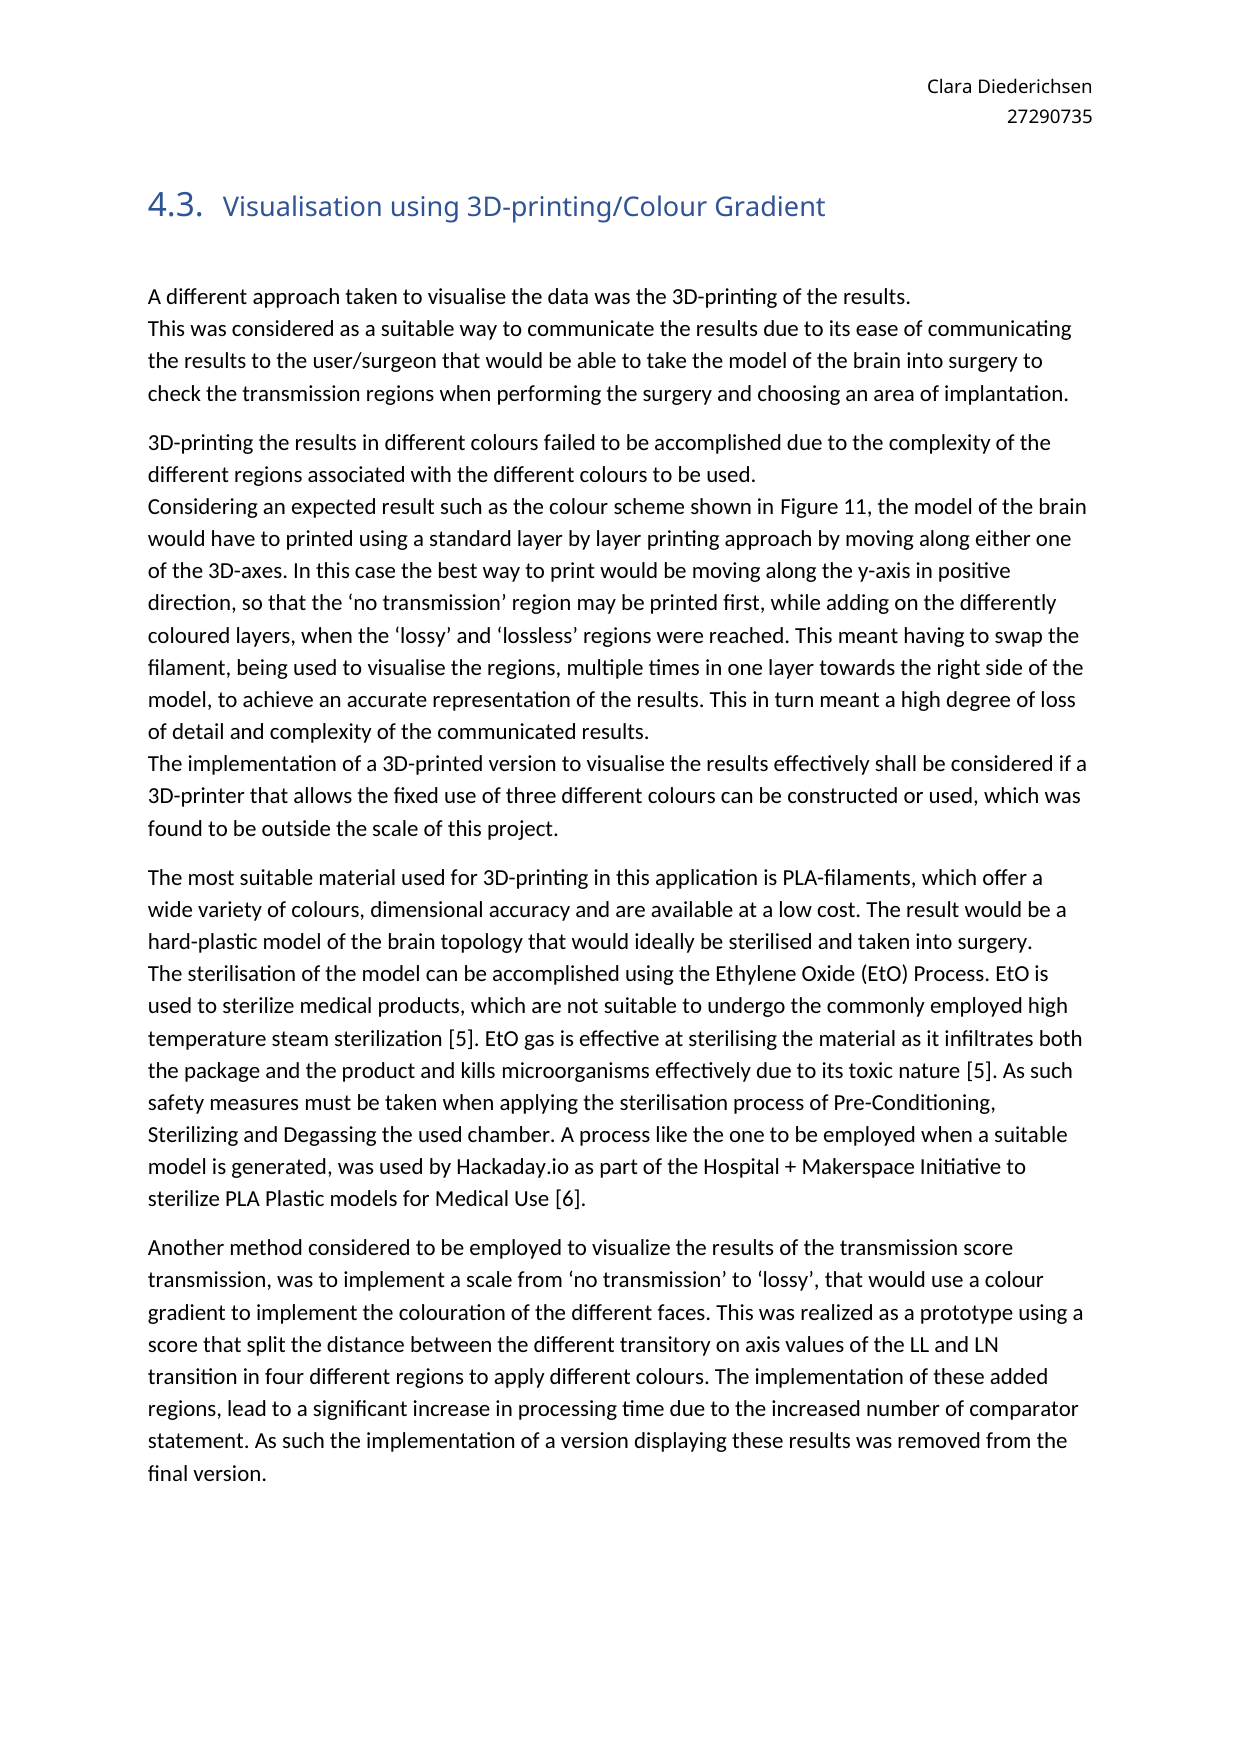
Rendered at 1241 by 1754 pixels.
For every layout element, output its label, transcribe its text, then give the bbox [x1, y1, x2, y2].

text The most suitable material used for 3D-printing in this application is PLA-filaments, which offer a wide variety of colours, dimensional accuracy and are available at a low cost. The result would be a hard-plastic model of the brain topology that would ideally be sterilised and taken into surgery. The sterilisation of the model can be accomplished using the Ethylene Oxide (EtO) Process. EtO is used to sterilize medical products, which are not suitable to undergo the commonly employed high temperature steam sterilization . EtO gas is effective at sterilising the material as it infiltrates both the package and the product and kills microorganisms effectively due to its toxic nature . As such safety measures must be taken when applying the sterilisation process of Pre-Conditioning, Sterilizing and Degassing the used chamber. A process like the one to be employed when a suitable model is generated, was used by Hackaday.io as part of the Hospital + Makerspace Initiative to sterilize PLA Plastic models for Medical Use . [148, 863, 1093, 1213]
text 3D-printing the results in different colours failed to be accomplished due to the complexity of the different regions associated with the different colours to be used. Considering an expected result such as the colour scheme shown in Figure 11, the model of the brain would have to printed using a standard layer by layer printing approach by moving along either one of the 3D-axes. In this case the best way to print would be moving along the y-axis in positive direction, so that the ‘no transmission’ region may be printed first, while adding on the differently coloured layers, when the ‘lossy’ and ‘lossless’ regions were reached. This meant having to swap the filament, being used to visualise the regions, multiple times in one layer towards the right side of the model, to achieve an accurate representation of the results. This in turn meant a high degree of loss of detail and complexity of the communicated results. The implementation of a 3D-printed version to visualise the results effectively shall be considered if a 3D-printer that allows the fixed use of three different colours can be constructed or used, which was found to be outside the scale of this project. [148, 428, 1093, 842]
text Another method considered to be employed to visualize the results of the transmission score transmission, was to implement a scale from ‘no transmission’ to ‘lossy’, that would use a colour gradient to implement the colouration of the different faces. This was realized as a prototype using a score that split the distance between the different transitory on axis values of the LL and LN transition in four different regions to apply different colours. The implementation of these added regions, lead to a significant increase in processing time due to the increased number of comparator statement. As such the implementation of a version displaying these results was removed from the final version. [148, 1233, 1093, 1487]
subtitle Visualisation using 3D-printing/Colour Gradient [148, 181, 1093, 227]
text A different approach taken to visualise the data was the 3D-printing of the results. This was considered as a suitable way to communicate the results due to its ease of communicating the results to the user/surgeon that would be able to take the model of the brain into surgery to check the transmission regions when performing the surgery and choosing an area of implantation. [148, 282, 1093, 407]
